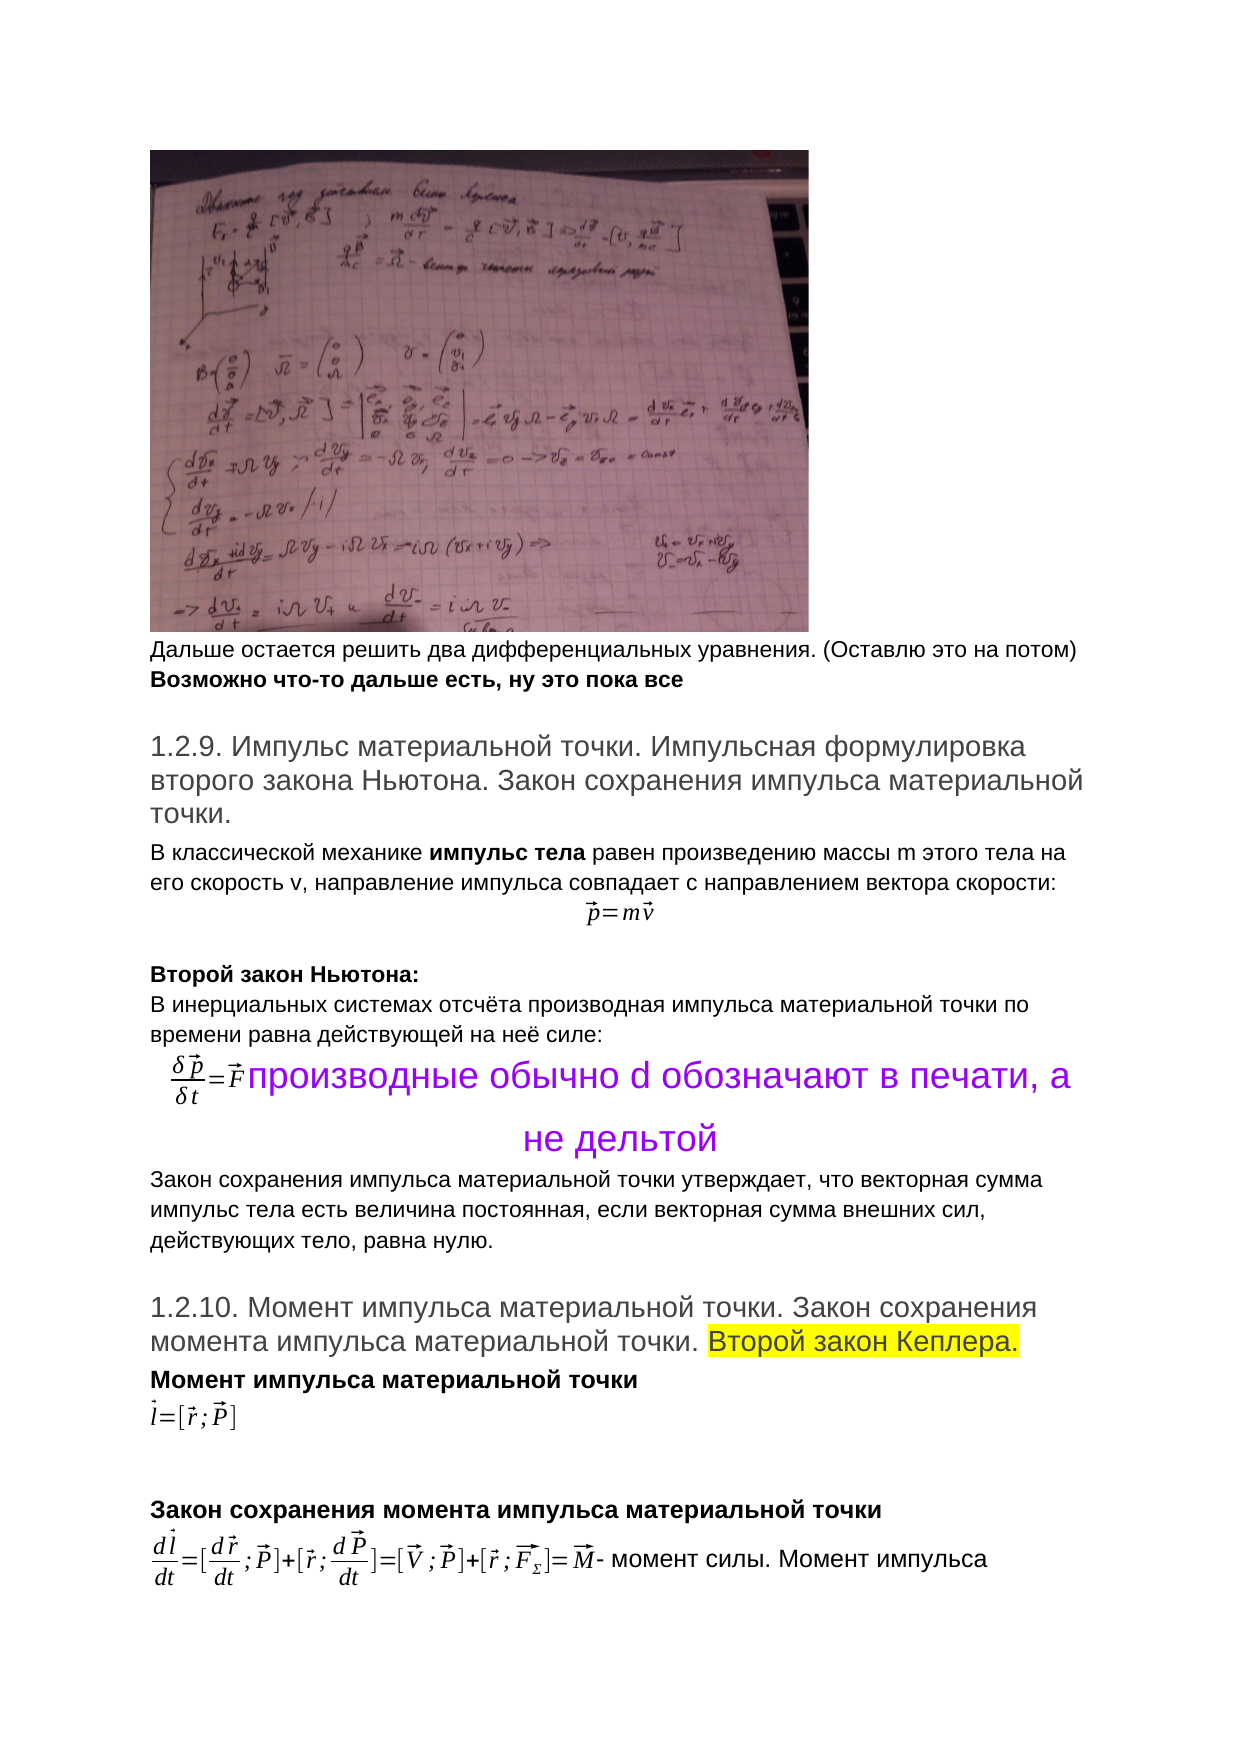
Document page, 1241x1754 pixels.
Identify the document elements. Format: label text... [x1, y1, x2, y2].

text производные обычно d обозначают в печати, а не дельтой [150, 1051, 1090, 1160]
subtitle 1.2.9. Импульс материальной точки. Импульсная формулировка второго закона Ньютона. Закон сохранения импульса материальной точки. [150, 729, 1090, 830]
text В классической механике импульс тела равен произведению массы m этого тела на его скорость v, направление импульса совпадает с направлением вектора скорости: [150, 838, 1090, 895]
picture [150, 150, 809, 632]
text Возможно что-то дальше есть, ну это пока все [150, 666, 1090, 692]
text Дальше остается решить два дифференциальных уравнения. (Оставлю это на потом) [150, 636, 1090, 662]
text Второй закон Ньютона: [150, 961, 1090, 987]
text Момент импульса материальной точки [150, 1366, 1090, 1394]
text В инерциальных системах отсчёта производная импульса материальной точки по времени равна действующей на неё силе: [150, 991, 1090, 1047]
text Закон сохранения импульса материальной точки утверждает, что векторная сумма импульс тела есть величина постоянная, если векторная сумма внешних сил, действующих тело, равна нулю. [150, 1166, 1090, 1253]
subtitle 1.2.10. Момент импульса материальной точки. Закон сохранения момента импульса материальной точки. Второй закон Кеплера. [150, 1290, 1090, 1357]
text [150, 1495, 1090, 1591]
